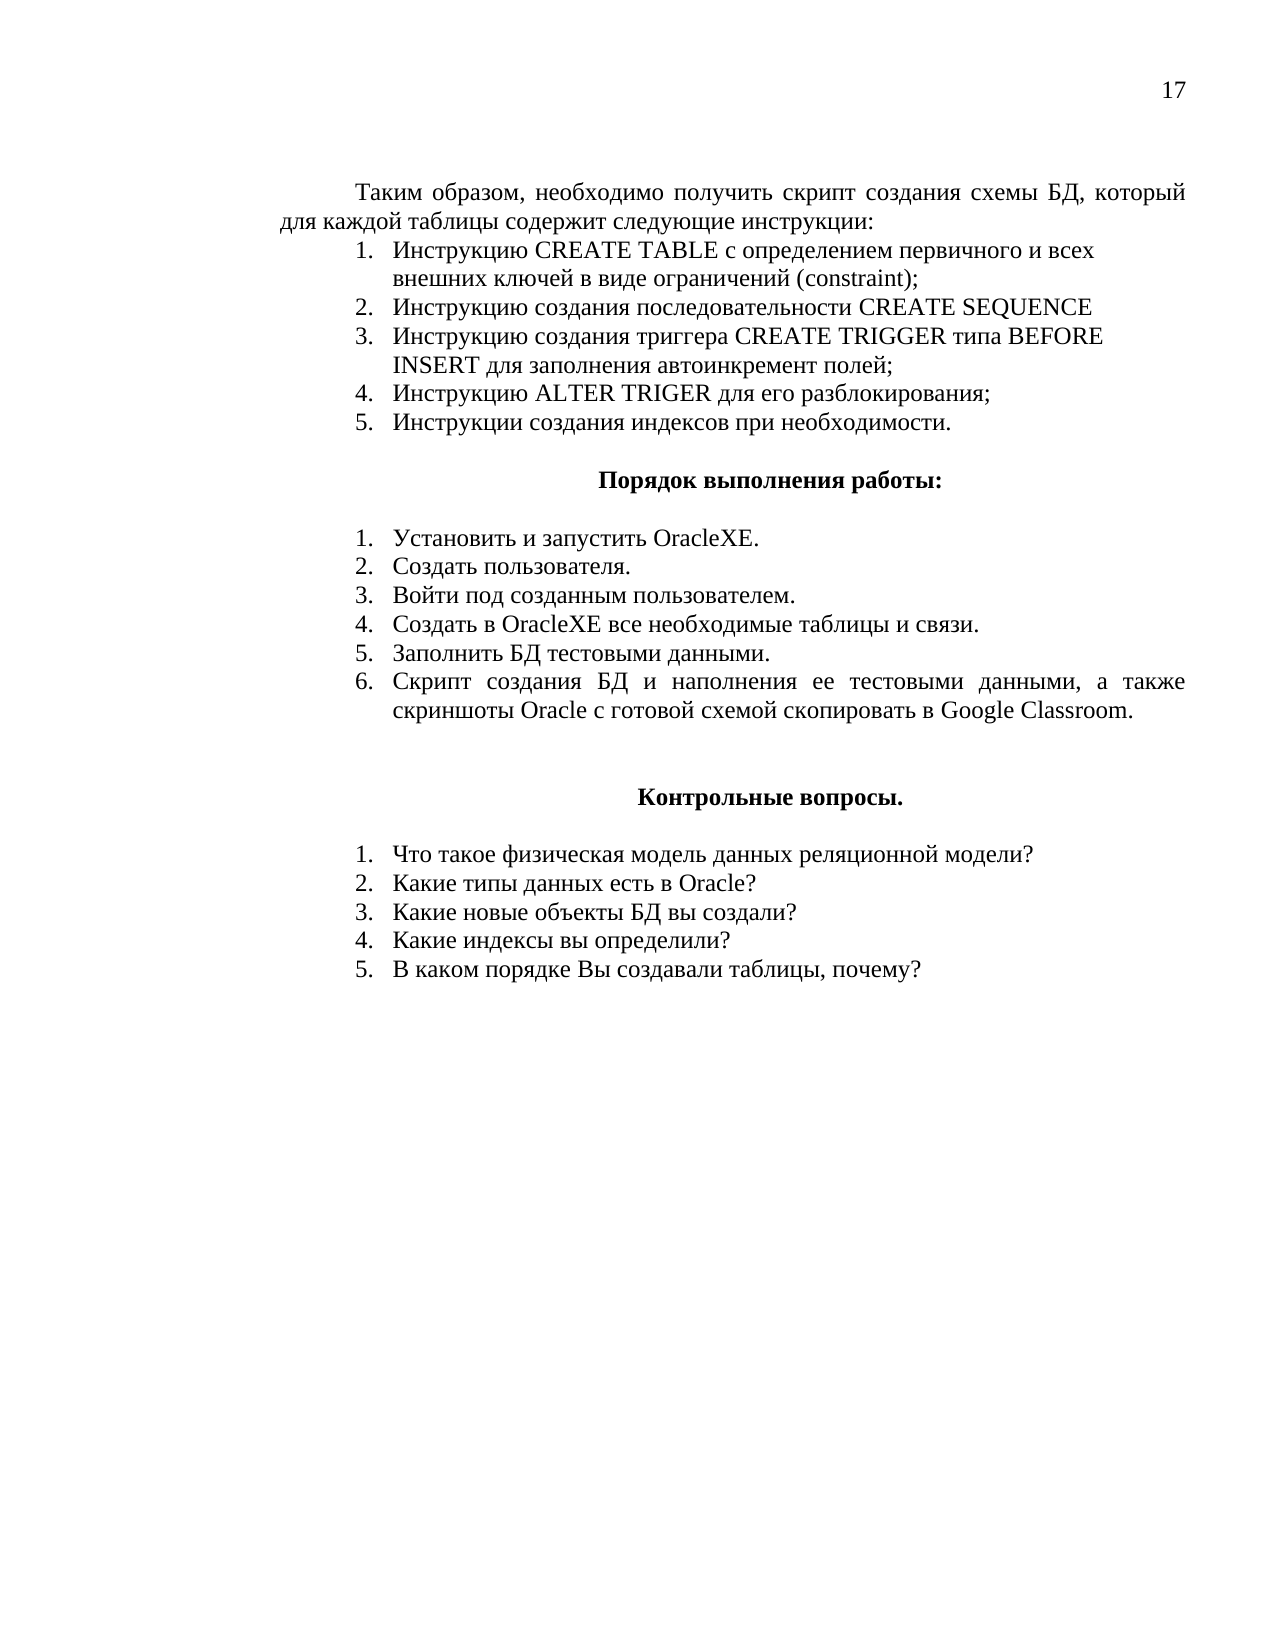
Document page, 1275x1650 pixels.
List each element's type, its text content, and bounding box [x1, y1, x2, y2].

list Скрипт создания БД и наполнения ее тестовыми данными, а также скриншоты Oracle с готовой схемой скопировать в Google Classroom. [355, 666, 1186, 724]
list Инструкцию CREATE TABLE с определением первичного и всех внешних ключей в виде ограничений (constraint); [355, 235, 1186, 292]
list Создать в OracleXE все необходимые таблицы и связи. [355, 609, 1186, 638]
list Войти под созданным пользователем. [355, 580, 1186, 609]
list Какие индексы вы определили? [355, 926, 1186, 954]
list Инструкцию создания последовательности CREATE SEQUENCE [355, 292, 1186, 321]
list Установить и запустить OracleXE. [355, 523, 1186, 551]
list Что такое физическая модель данных реляционной модели? [355, 839, 1186, 868]
list Какие типы данных есть в Oracle? [355, 868, 1186, 897]
list В каком порядке Вы создавали таблицы, почему? [355, 954, 1186, 983]
text Таким образом, необходимо получить скрипт создания схемы БД, который для каждой таблицы содержит следующие инструкции: [280, 177, 1186, 235]
list Инструкции создания индексов при необходимости. [355, 407, 1186, 436]
subtitle Контрольные вопросы. [279, 782, 1186, 811]
list Инструкцию ALTER TRIGER для его разблокирования; [355, 378, 1186, 407]
subtitle Порядок выполнения работы: [279, 465, 1186, 494]
list Инструкцию создания триггера CREATE TRIGGER типа BEFORE INSERT для заполнения автоинкремент полей; [355, 321, 1186, 378]
list Какие новые объекты БД вы создали? [355, 897, 1186, 926]
list Заполнить БД тестовыми данными. [355, 638, 1186, 666]
list Создать пользователя. [355, 551, 1186, 580]
